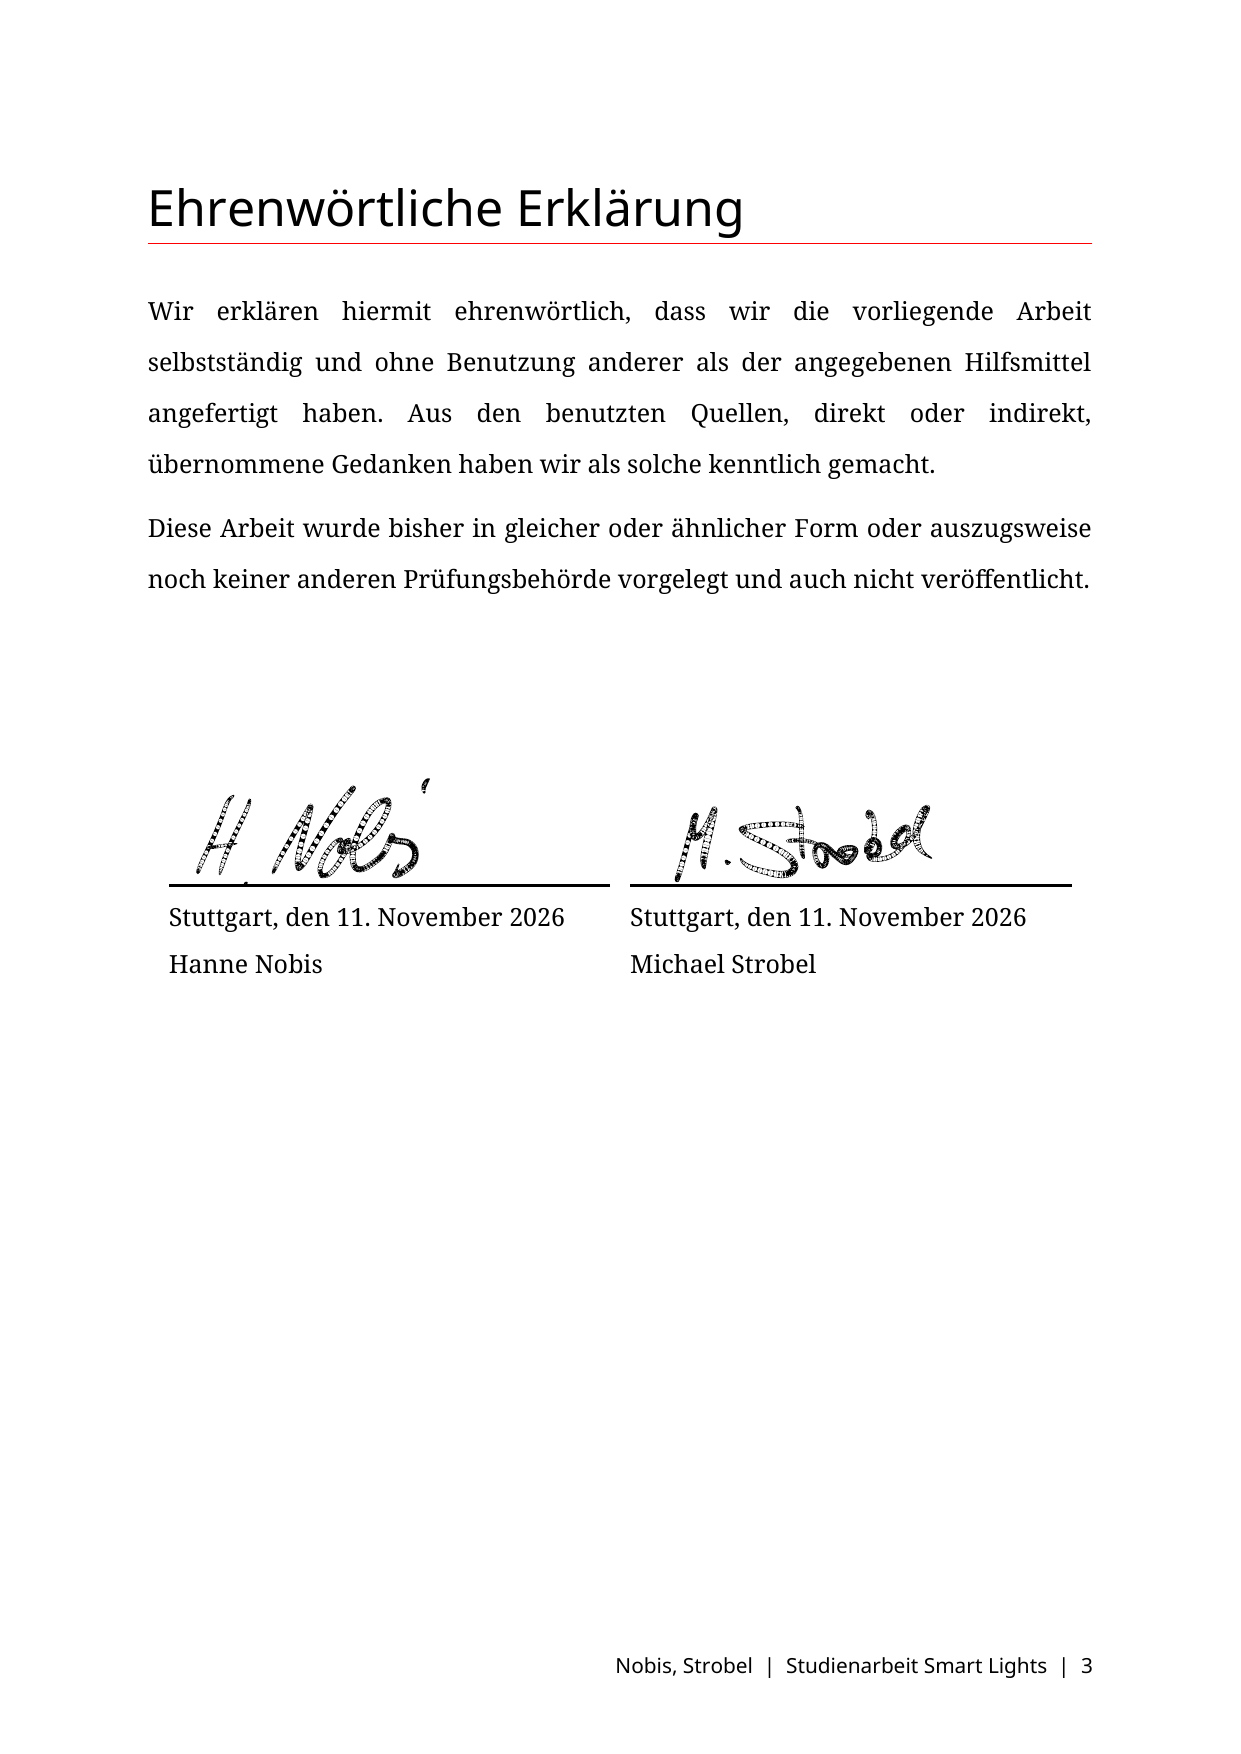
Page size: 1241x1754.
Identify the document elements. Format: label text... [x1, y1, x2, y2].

subtitle Ehrenwörtliche Erklärung [148, 173, 1092, 243]
text Wir erklären hiermit ehrenwörtlich, dass wir die vorliegende Arbeit selbstständig und ohne Benutzung anderer als der angegebenen Hilfsmittel angefertigt haben. Aus den benutzten Quellen, direkt oder indirekt, übernommene Gedanken haben wir als solche kenntlich gemacht. [148, 294, 1092, 481]
text Diese Arbeit wurde bisher in gleicher oder ähnlicher Form oder auszugsweise noch keiner anderen Prüfungsbehörde vorgelegt und auch nicht veröffentlicht. [148, 511, 1092, 596]
